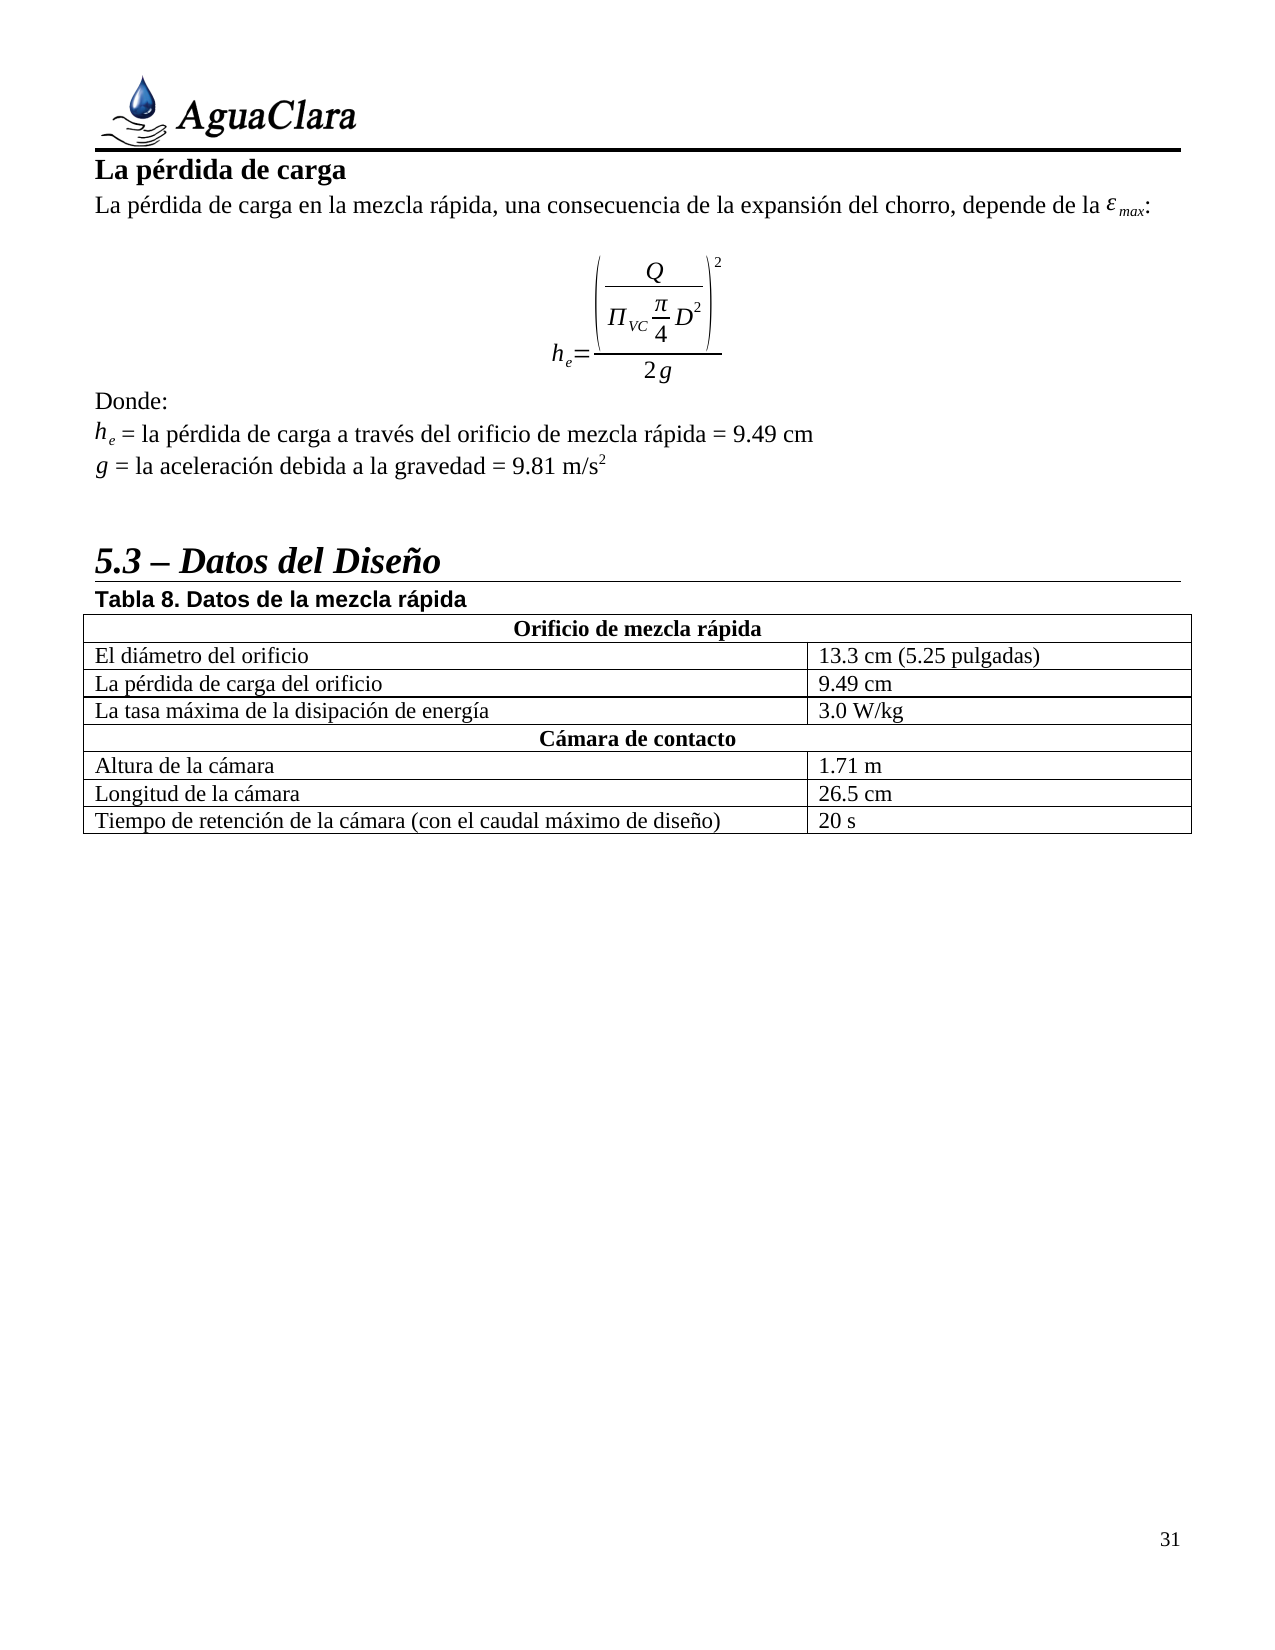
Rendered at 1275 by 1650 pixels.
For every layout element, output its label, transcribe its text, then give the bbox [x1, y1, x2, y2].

table_cell 3.0 W/kg [808, 698, 1191, 724]
table_cell 13.3 cm (5.25 pulgadas) [808, 643, 1191, 669]
table_cell Tiempo de retención de la cámara (con el caudal máximo de diseño) [84, 807, 807, 833]
table_cell 20 s [808, 807, 1191, 833]
text Tabla 8. Datos de la mezcla rápida [94, 586, 1181, 612]
table_cell La tasa máxima de la disipación de energía [84, 698, 807, 724]
table_cell Longitud de la cámara [84, 780, 807, 806]
table_cell La pérdida de carga del orificio [84, 670, 807, 696]
text = la aceleración debida a la gravedad = 9.81 m/s2 [94, 451, 1181, 480]
picture [94, 75, 373, 148]
table_cell El diámetro del orificio [84, 643, 807, 669]
table_cell Cámara de contacto [84, 725, 1191, 751]
text = la pérdida de carga a través del orificio de mezcla rápida = 9.49 cm [94, 417, 1181, 449]
table_cell 9.49 cm [808, 670, 1191, 696]
table_cell 26.5 cm [808, 780, 1191, 806]
subtitle La pérdida de carga [94, 152, 1181, 186]
table_cell Altura de la cámara [84, 752, 807, 778]
text La pérdida de carga en la mezcla rápida, una consecuencia de la expansión del chorro, depende de la : [94, 188, 1181, 220]
table_header Orificio de mezcla rápida [84, 615, 1191, 642]
text Donde: [94, 386, 1181, 415]
table_cell 1.71 m [808, 752, 1191, 778]
subtitle – Datos del Diseño [94, 538, 1181, 582]
